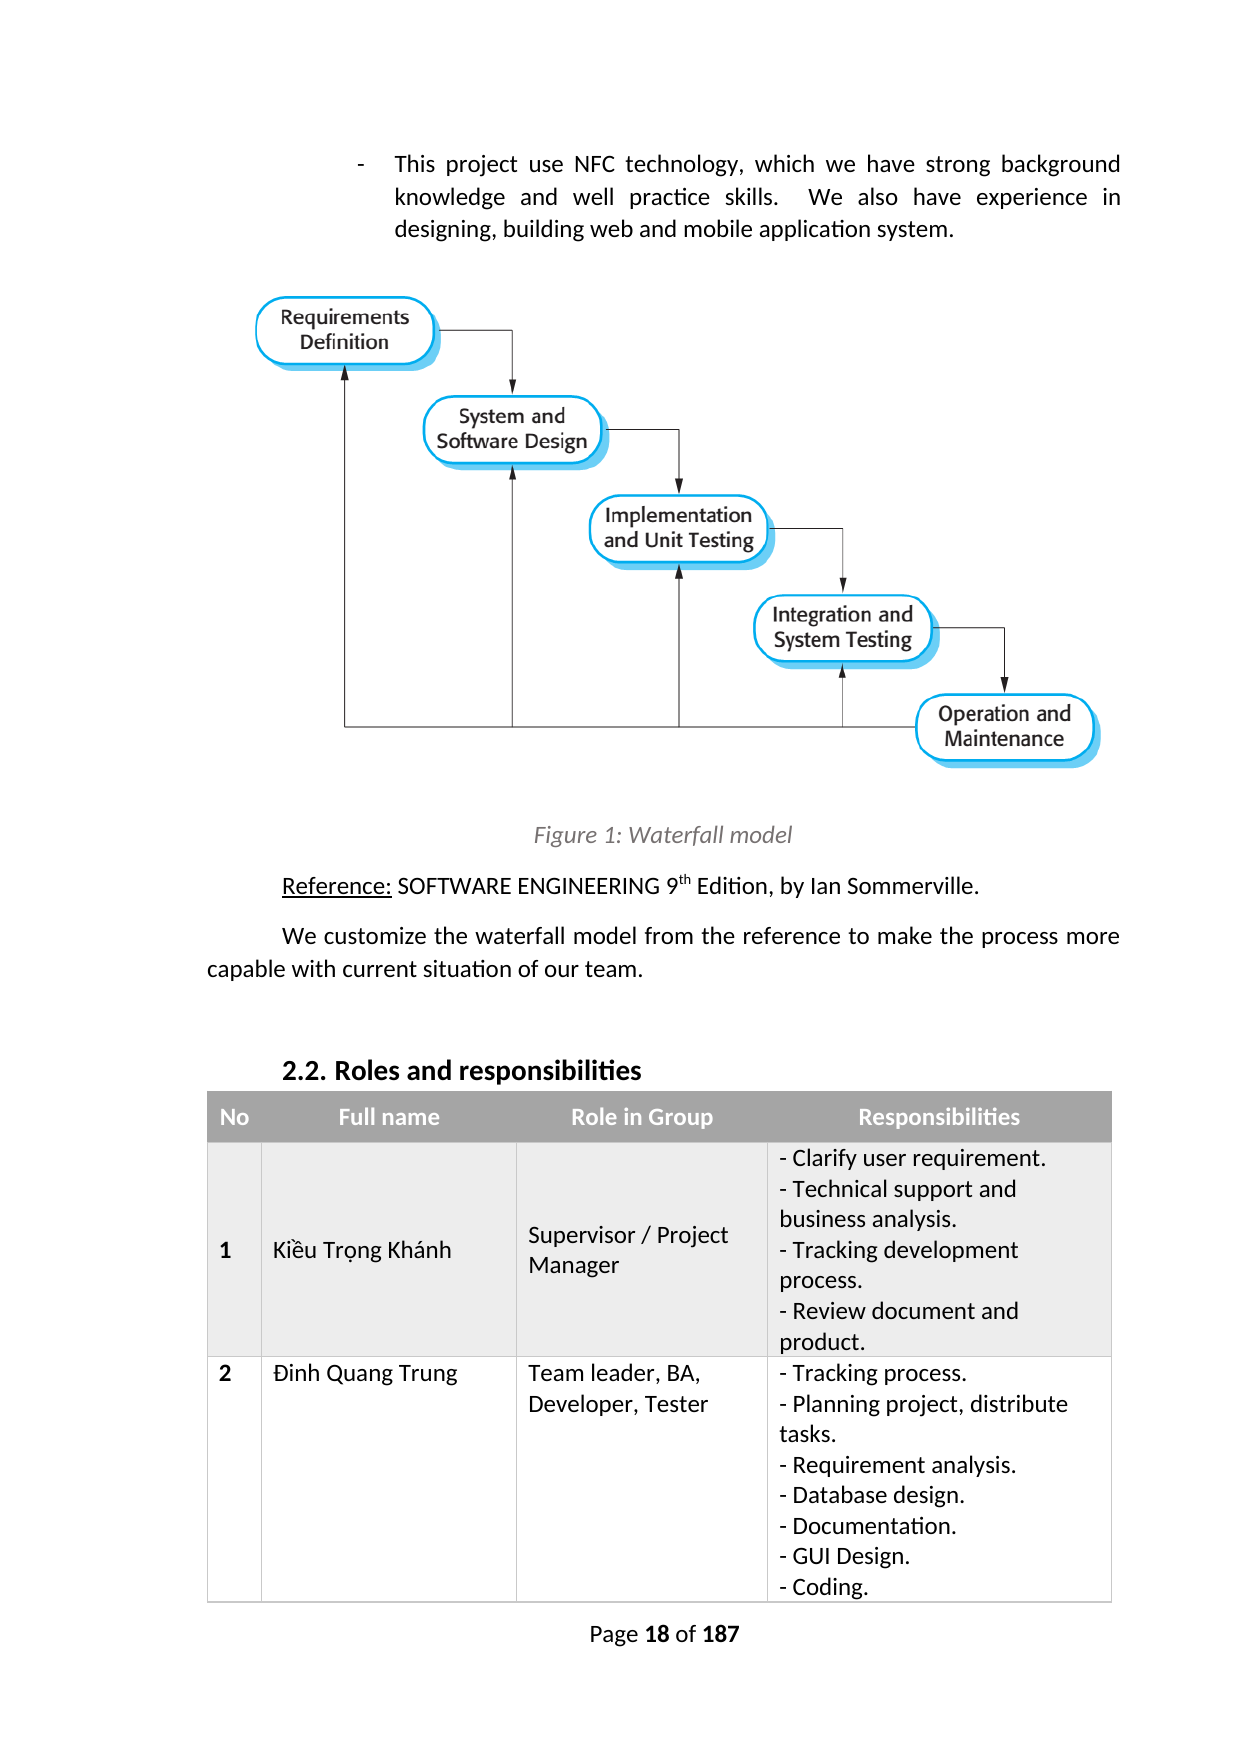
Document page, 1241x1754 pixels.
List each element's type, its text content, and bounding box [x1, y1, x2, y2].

table_header Responsibilities [768, 1092, 1111, 1142]
table_cell 2 [208, 1357, 261, 1601]
subtitle Roles and responsibilities [282, 1052, 1122, 1088]
table_cell Đinh Quang Trung [262, 1357, 516, 1601]
text Figure : Waterfall model [207, 819, 1122, 850]
picture [206, 263, 1123, 801]
table_cell - Clarify user requirement. - Technical support and business analysis. - Tracking development process. - Review document and product. [768, 1143, 1111, 1356]
table_cell Kiều Trọng Khánh [262, 1143, 516, 1356]
text Reference: SOFTWARE ENGINEERING 9th Edition, by Ian Sommerville. [207, 871, 1122, 901]
table_header Role in Group [517, 1092, 767, 1142]
table_header No [208, 1092, 261, 1142]
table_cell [768, 1357, 1111, 1601]
table_cell 1 [208, 1143, 261, 1356]
text We customize the waterfall model from the reference to make the process more capable with current situation of our team. [207, 920, 1122, 983]
list This project use NFC technology, which we have strong background knowledge and well practice skills. We also have experience in designing, building web and mobile application system. [357, 148, 1122, 244]
table_cell Supervisor / Project Manager [517, 1143, 767, 1356]
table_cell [517, 1357, 767, 1601]
table_header Full name [262, 1092, 516, 1142]
